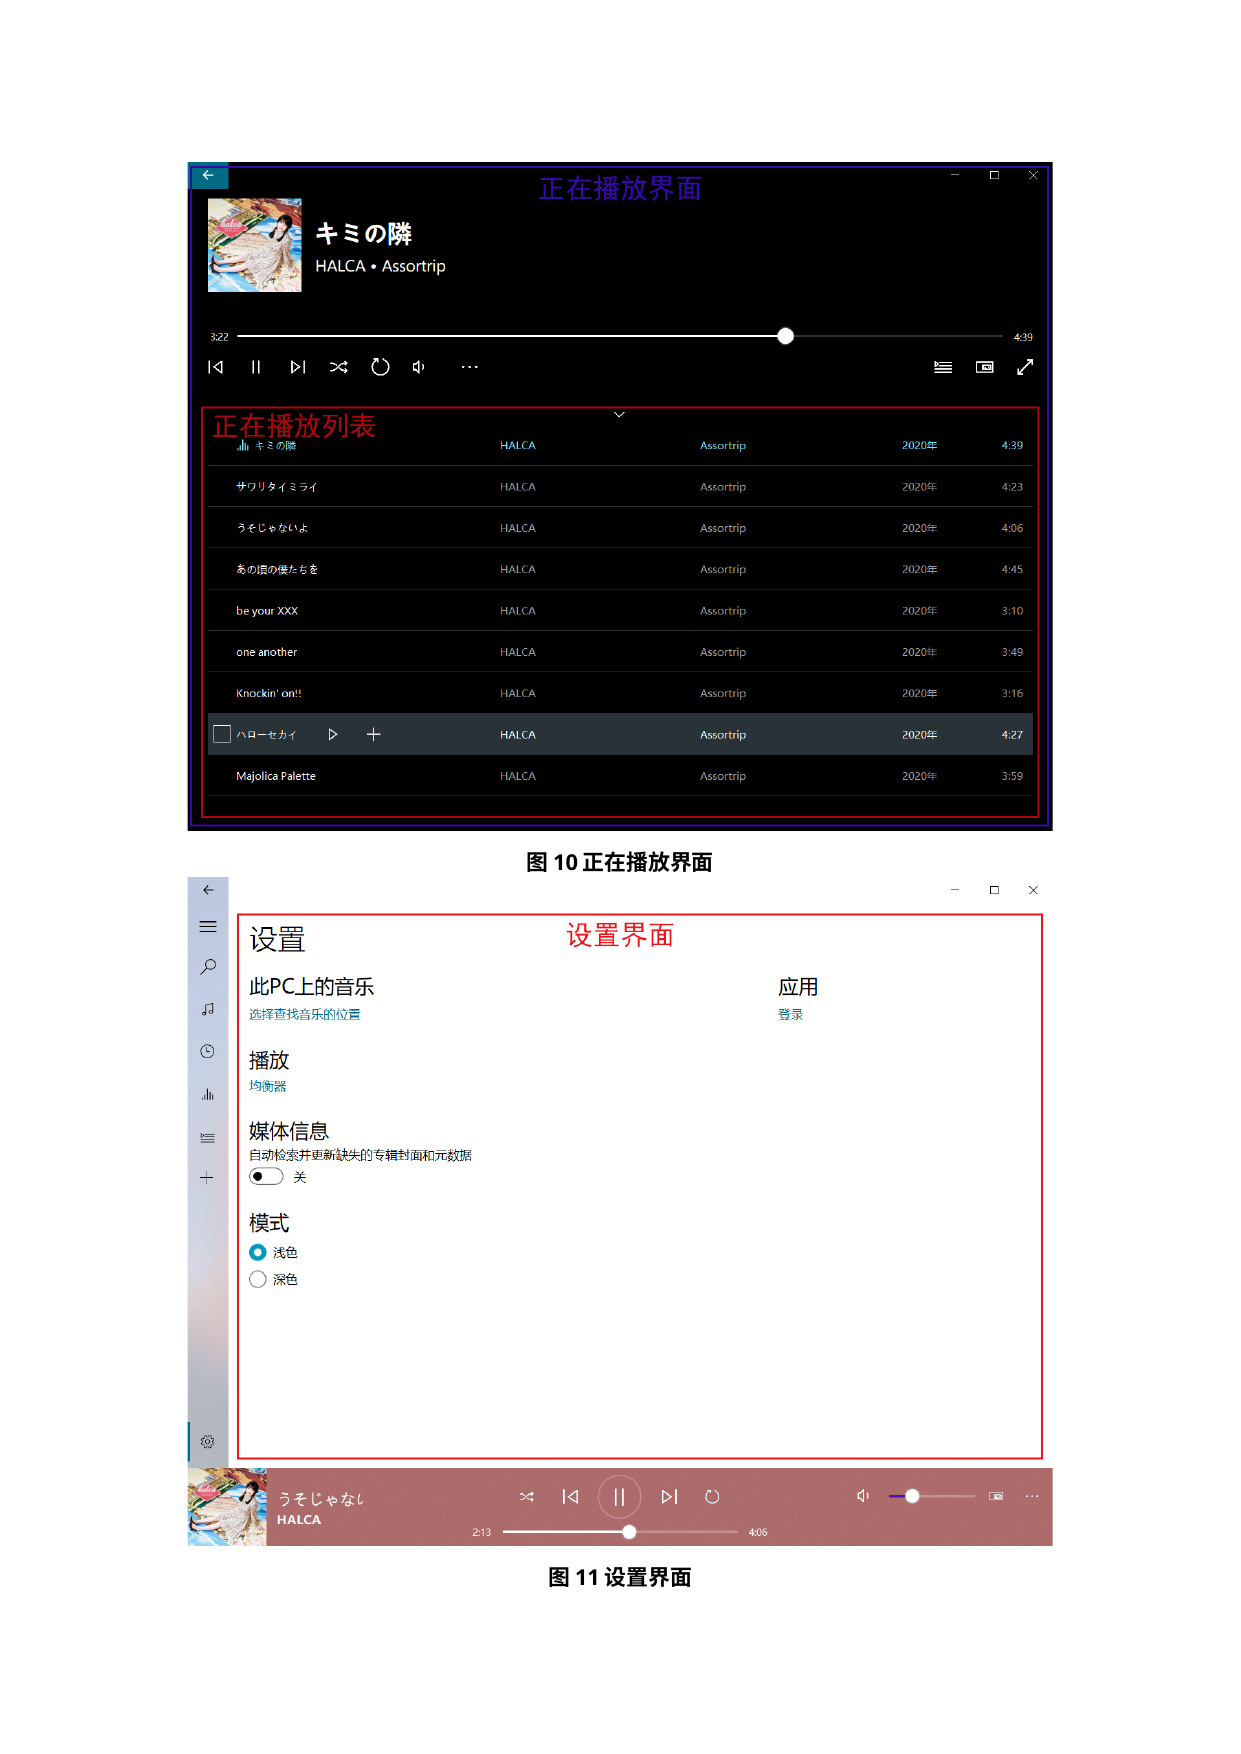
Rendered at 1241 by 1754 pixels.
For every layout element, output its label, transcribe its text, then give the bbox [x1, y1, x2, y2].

picture [187, 877, 1053, 1546]
picture [187, 162, 1053, 831]
text 图11设置界面 [187, 1559, 1053, 1592]
text 图10正在播放界面 [187, 844, 1053, 877]
